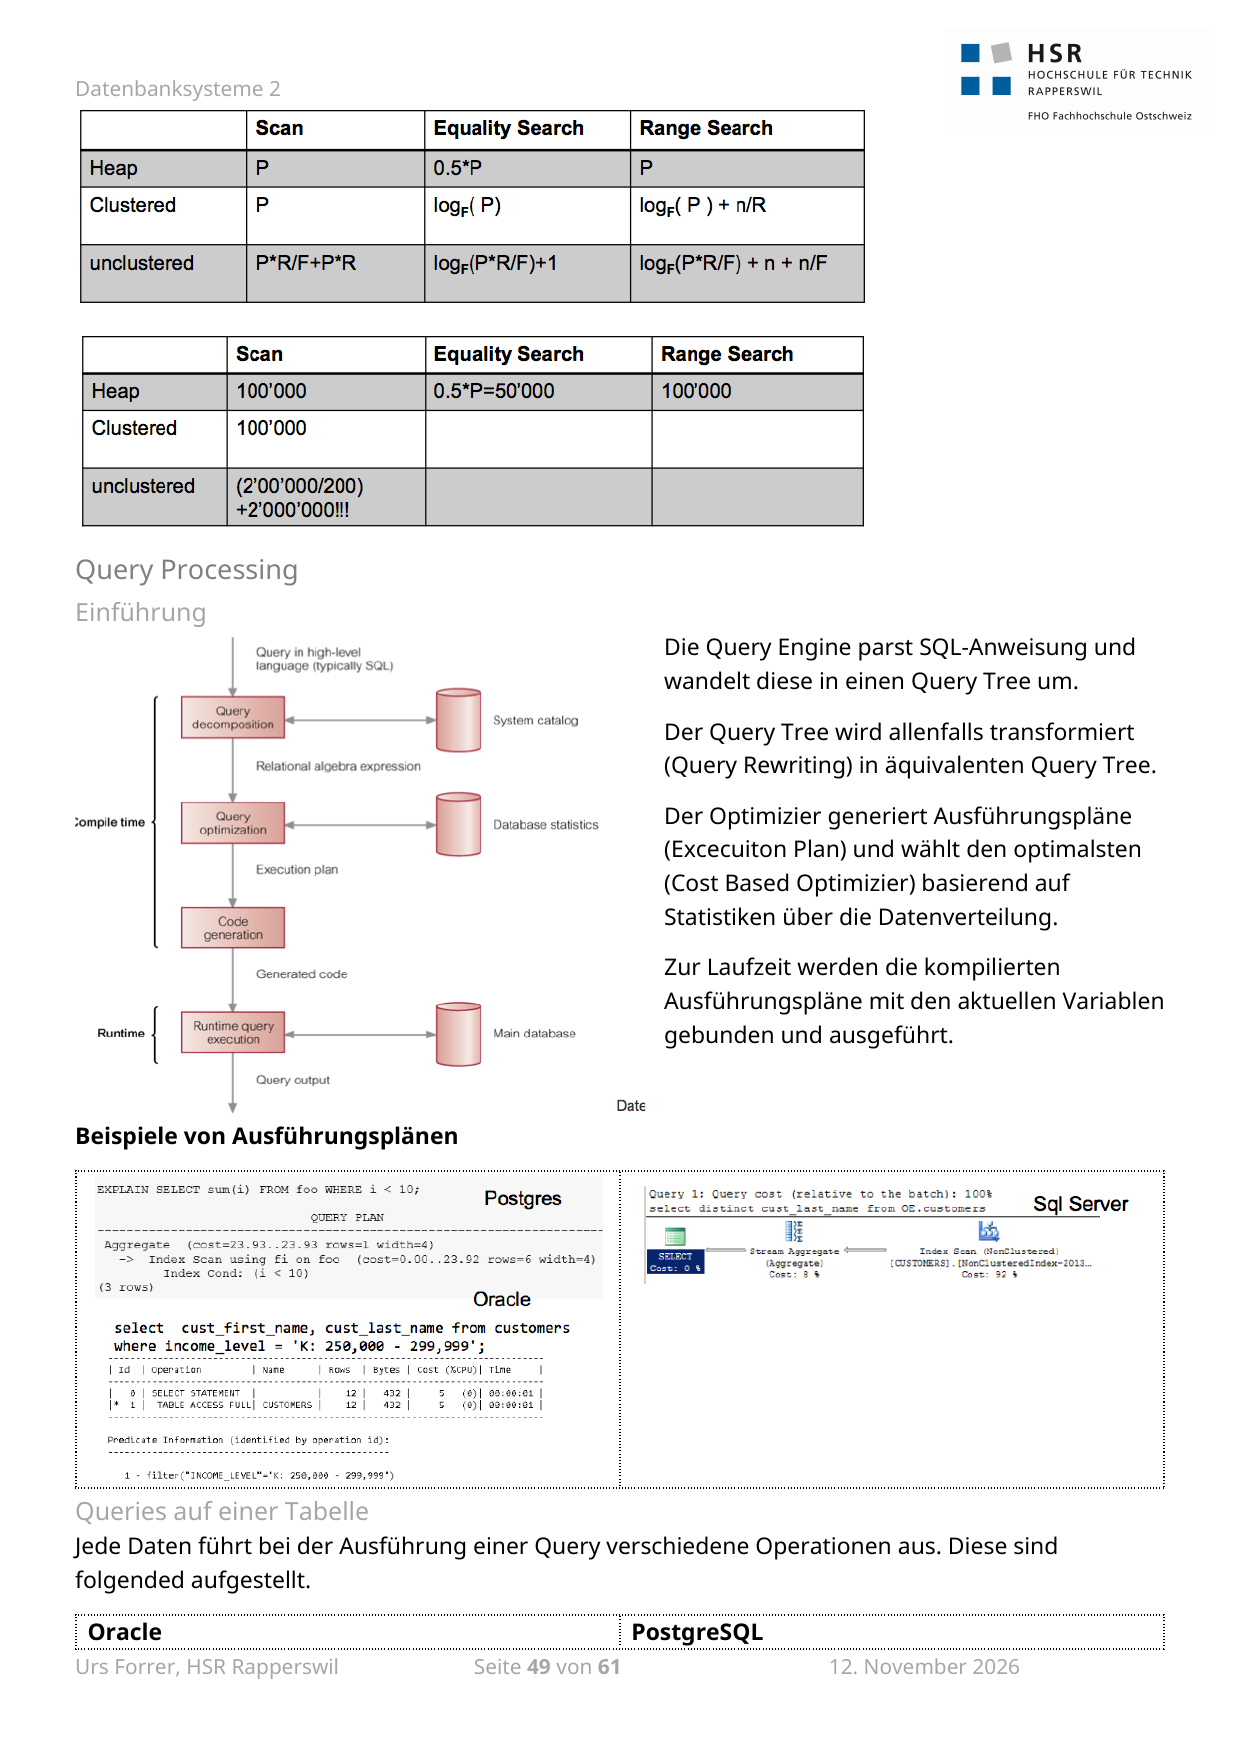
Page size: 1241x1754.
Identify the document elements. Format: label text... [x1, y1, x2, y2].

picture [75, 330, 871, 532]
subtitle Query Processing [75, 551, 1165, 587]
text Der Query Tree wird allenfalls transformiert (Query Rewriting) in äquivalenten Query Tree. [646, 716, 1165, 781]
table_header [76, 1170, 88, 1487]
picture [87, 1172, 609, 1487]
subtitle Einführung [75, 594, 1165, 629]
text Die Query Engine parst SQL-Anweisung und wandelt diese in einen Query Tree um. [75, 631, 1165, 696]
text Jede Daten führt bei der Ausführung einer Query verschiedene Operationen aus. Diese sind folgended aufgestellt. [75, 1530, 1165, 1595]
text Zur Laufzeit werden die kompilierten Ausführungspläne mit den aktuellen Variablen gebunden und ausgeführt. [646, 951, 1165, 1050]
table_header [620, 1170, 1164, 1487]
text Der Optimizier generiert Ausführungspläne (Excecuiton Plan) und wählt den optimalsten (Cost Based Optimizier) basierend auf Statistiken über die Datenverteilung. [646, 800, 1165, 932]
picture [75, 632, 646, 1114]
picture [631, 1172, 1153, 1295]
text Beispiele von Ausführungsplänen [75, 1120, 1165, 1151]
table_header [620, 1614, 1164, 1647]
picture [943, 29, 1210, 134]
subtitle Queries auf einer Tabelle [75, 1493, 1165, 1527]
table_header [607, 1170, 620, 1487]
picture [75, 102, 871, 312]
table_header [76, 1614, 620, 1647]
